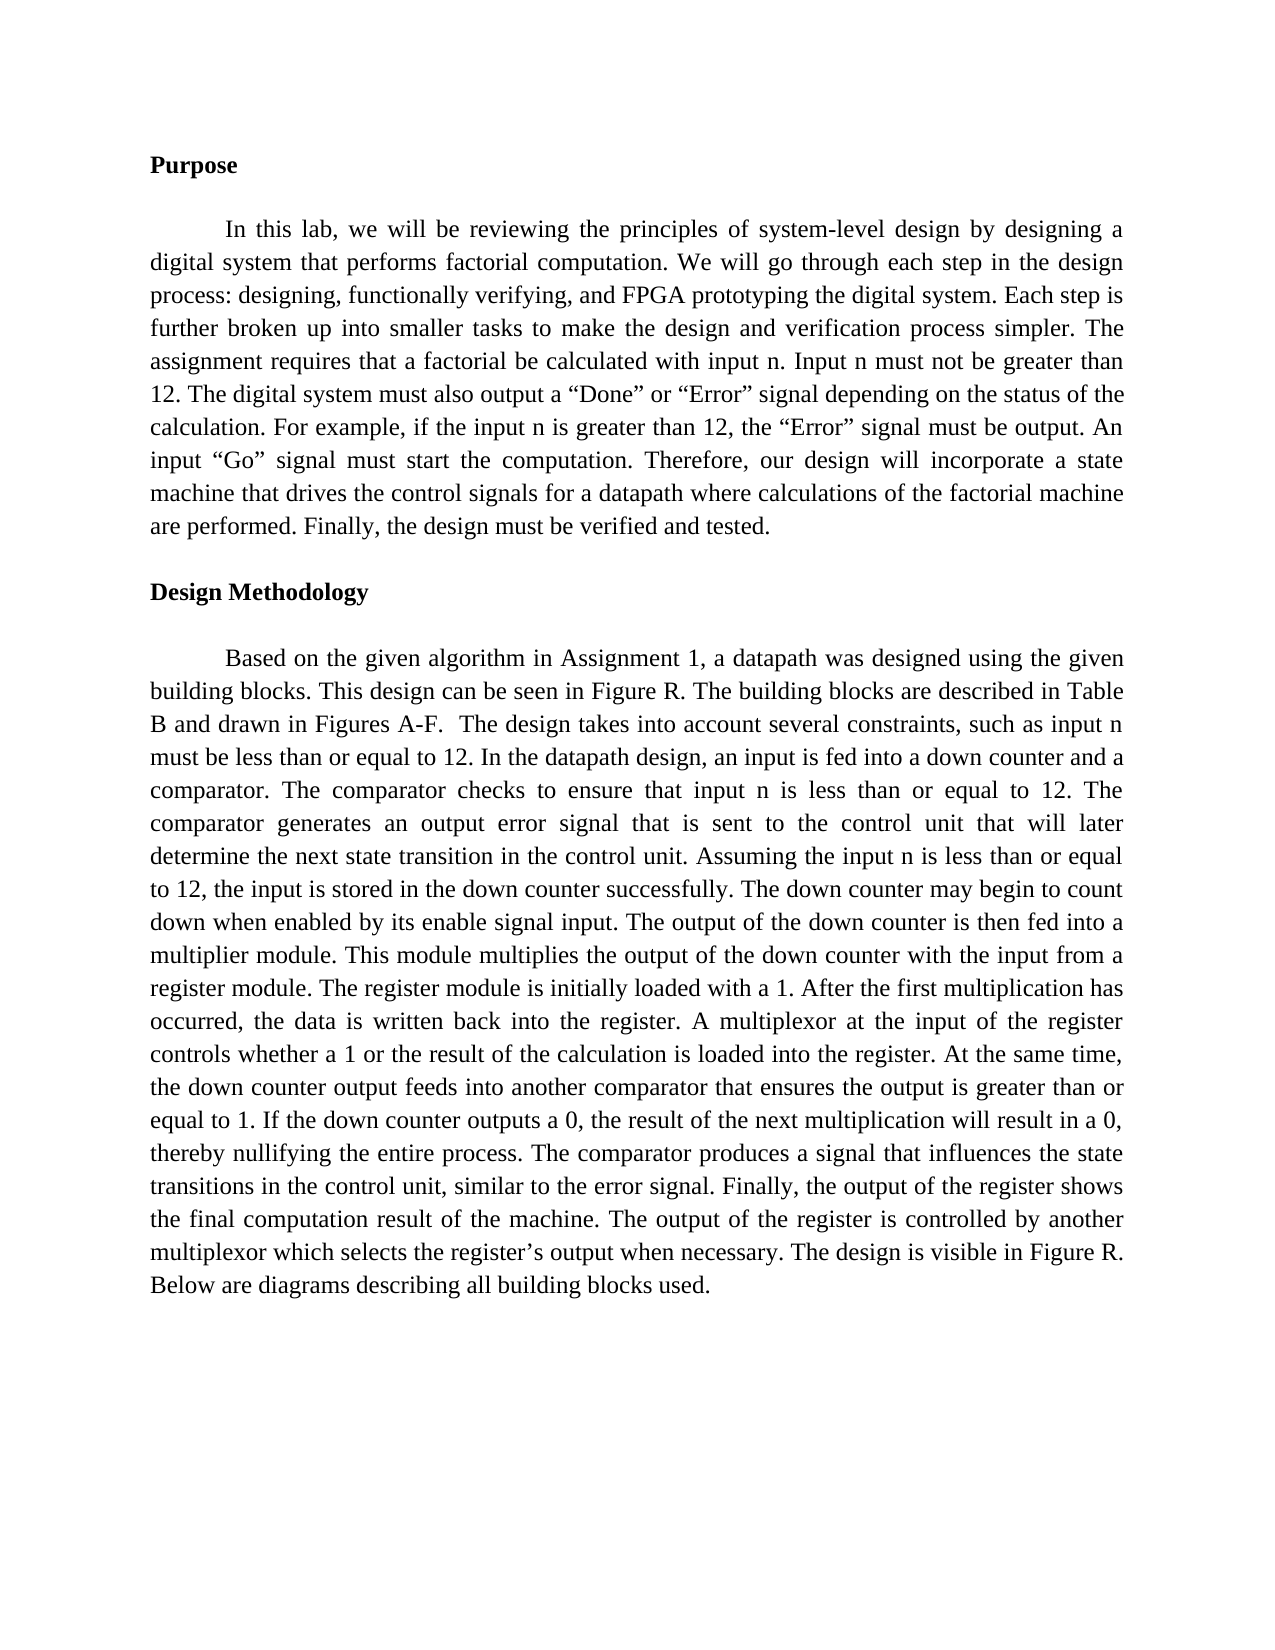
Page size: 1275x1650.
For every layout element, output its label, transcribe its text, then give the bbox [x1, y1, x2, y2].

text Design Methodology [150, 577, 1125, 606]
text Based on the given algorithm in Assignment 1, a datapath was designed using the given building blocks. This design can be seen in Figure R. The building blocks are described in Table B and drawn in Figures A-F. The design takes into account several constraints, such as input n must be less than or equal to 12. In the datapath design, an input is fed into a down counter and a comparator. The comparator checks to ensure that input n is less than or equal to 12. The comparator generates an output error signal that is sent to the control unit that will later determine the next state transition in the control unit. Assuming the input n is less than or equal to 12, the input is stored in the down counter successfully. The down counter may begin to count down when enabled by its enable signal input. The output of the down counter is then fed into a multiplier module. This module multiplies the output of the down counter with the input from a register module. The register module is initially loaded with a 1. After the first multiplication has occurred, the data is written back into the register. A multiplexor at the input of the register controls whether a 1 or the result of the calculation is loaded into the register. At the same time, the down counter output feeds into another comparator that ensures the output is greater than or equal to 1. If the down counter outputs a 0, the result of the next multiplication will result in a 0, thereby nullifying the entire process. The comparator produces a signal that influences the state transitions in the control unit, similar to the error signal. Finally, the output of the register shows the final computation result of the machine. The output of the register is controlled by another multiplexor which selects the register’s output when necessary. The design is visible in Figure R. Below are diagrams describing all building blocks used. [150, 643, 1125, 1299]
text Purpose [150, 150, 1125, 179]
text In this lab, we will be reviewing the principles of system-level design by designing a digital system that performs factorial computation. We will go through each step in the design process: designing, functionally verifying, and FPGA prototyping the digital system. Each step is further broken up into smaller tasks to make the design and verification process simpler. The assignment requires that a factorial be calculated with input n. Input n must not be greater than 12. The digital system must also output a “Done” or “Error” signal depending on the status of the calculation. For example, if the input n is greater than 12, the “Error” signal must be output. An input “Go” signal must start the computation. Therefore, our design will incorporate a state machine that drives the control signals for a datapath where calculations of the factorial machine are performed. Finally, the design must be verified and tested. [150, 214, 1125, 539]
